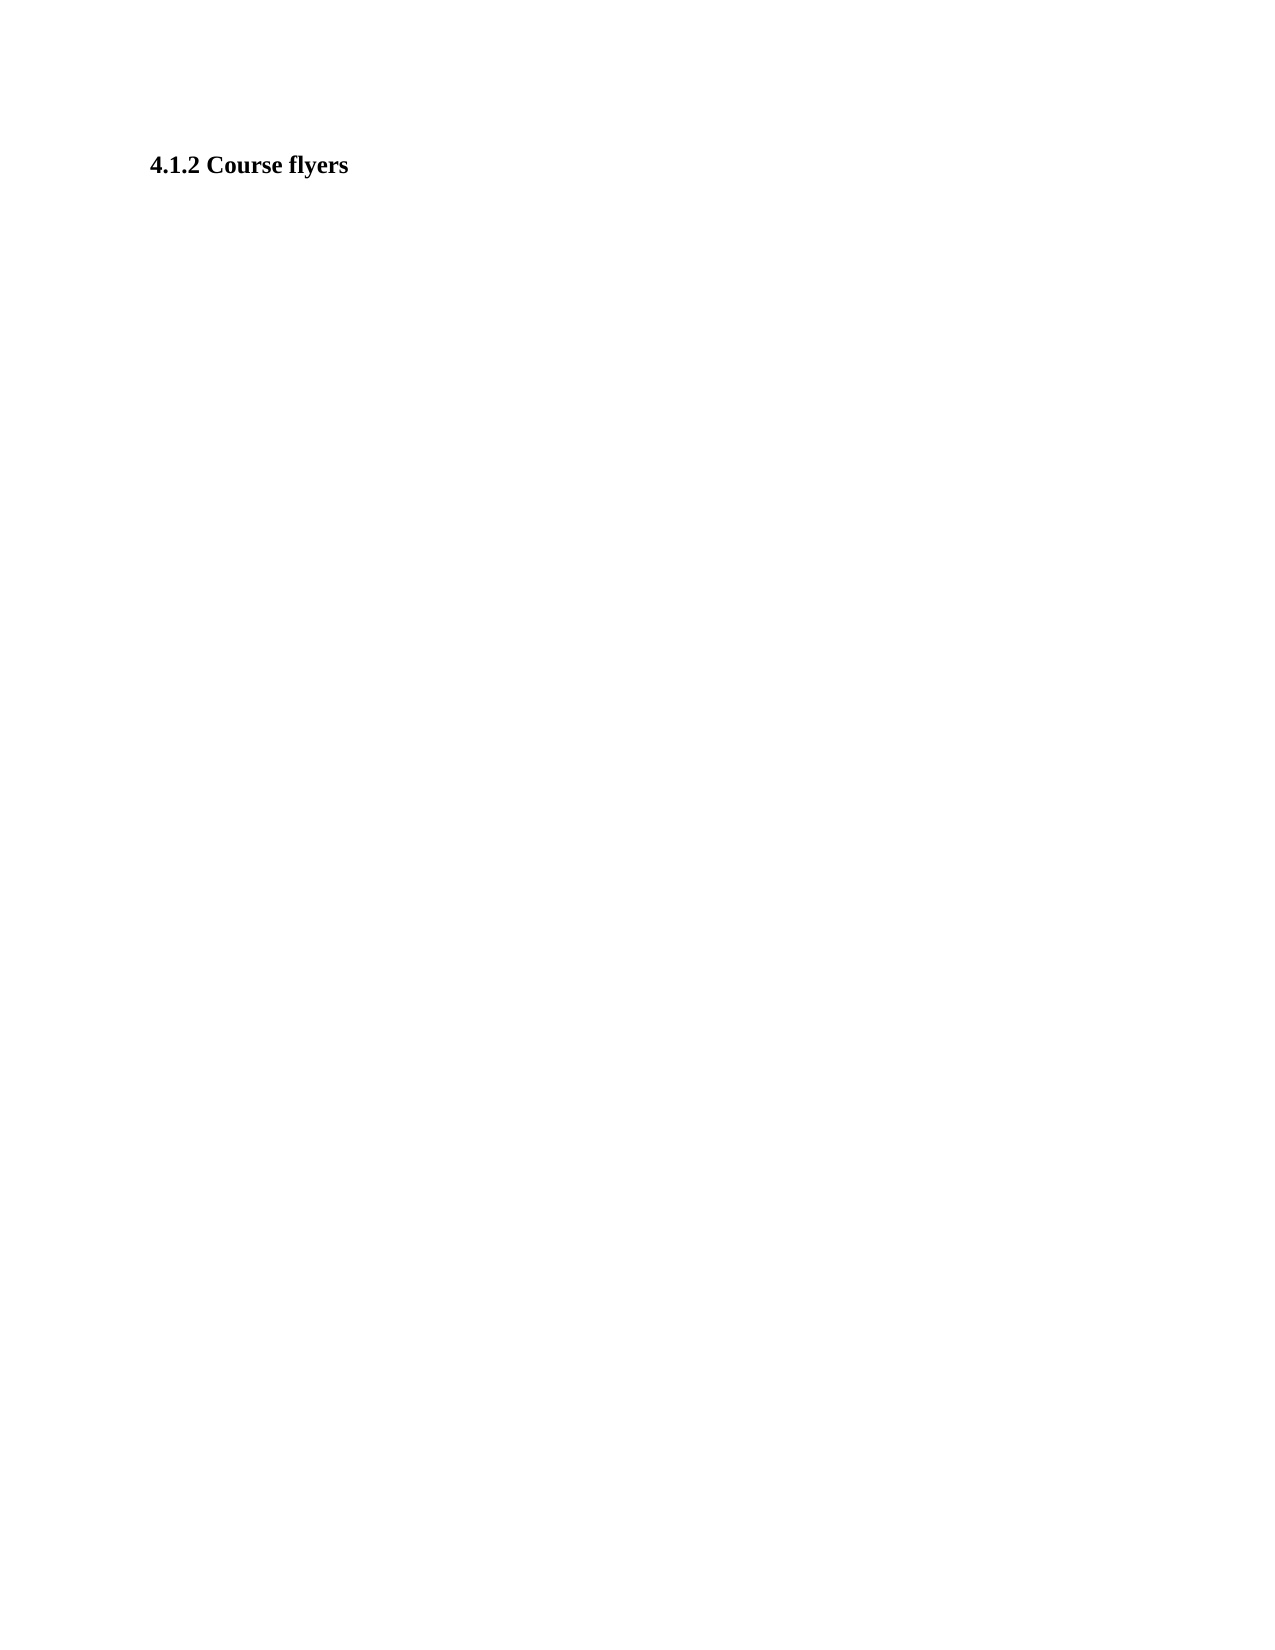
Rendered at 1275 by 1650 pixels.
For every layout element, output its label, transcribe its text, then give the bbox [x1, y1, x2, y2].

subtitle 4.1.2 Course flyers [150, 150, 1125, 179]
